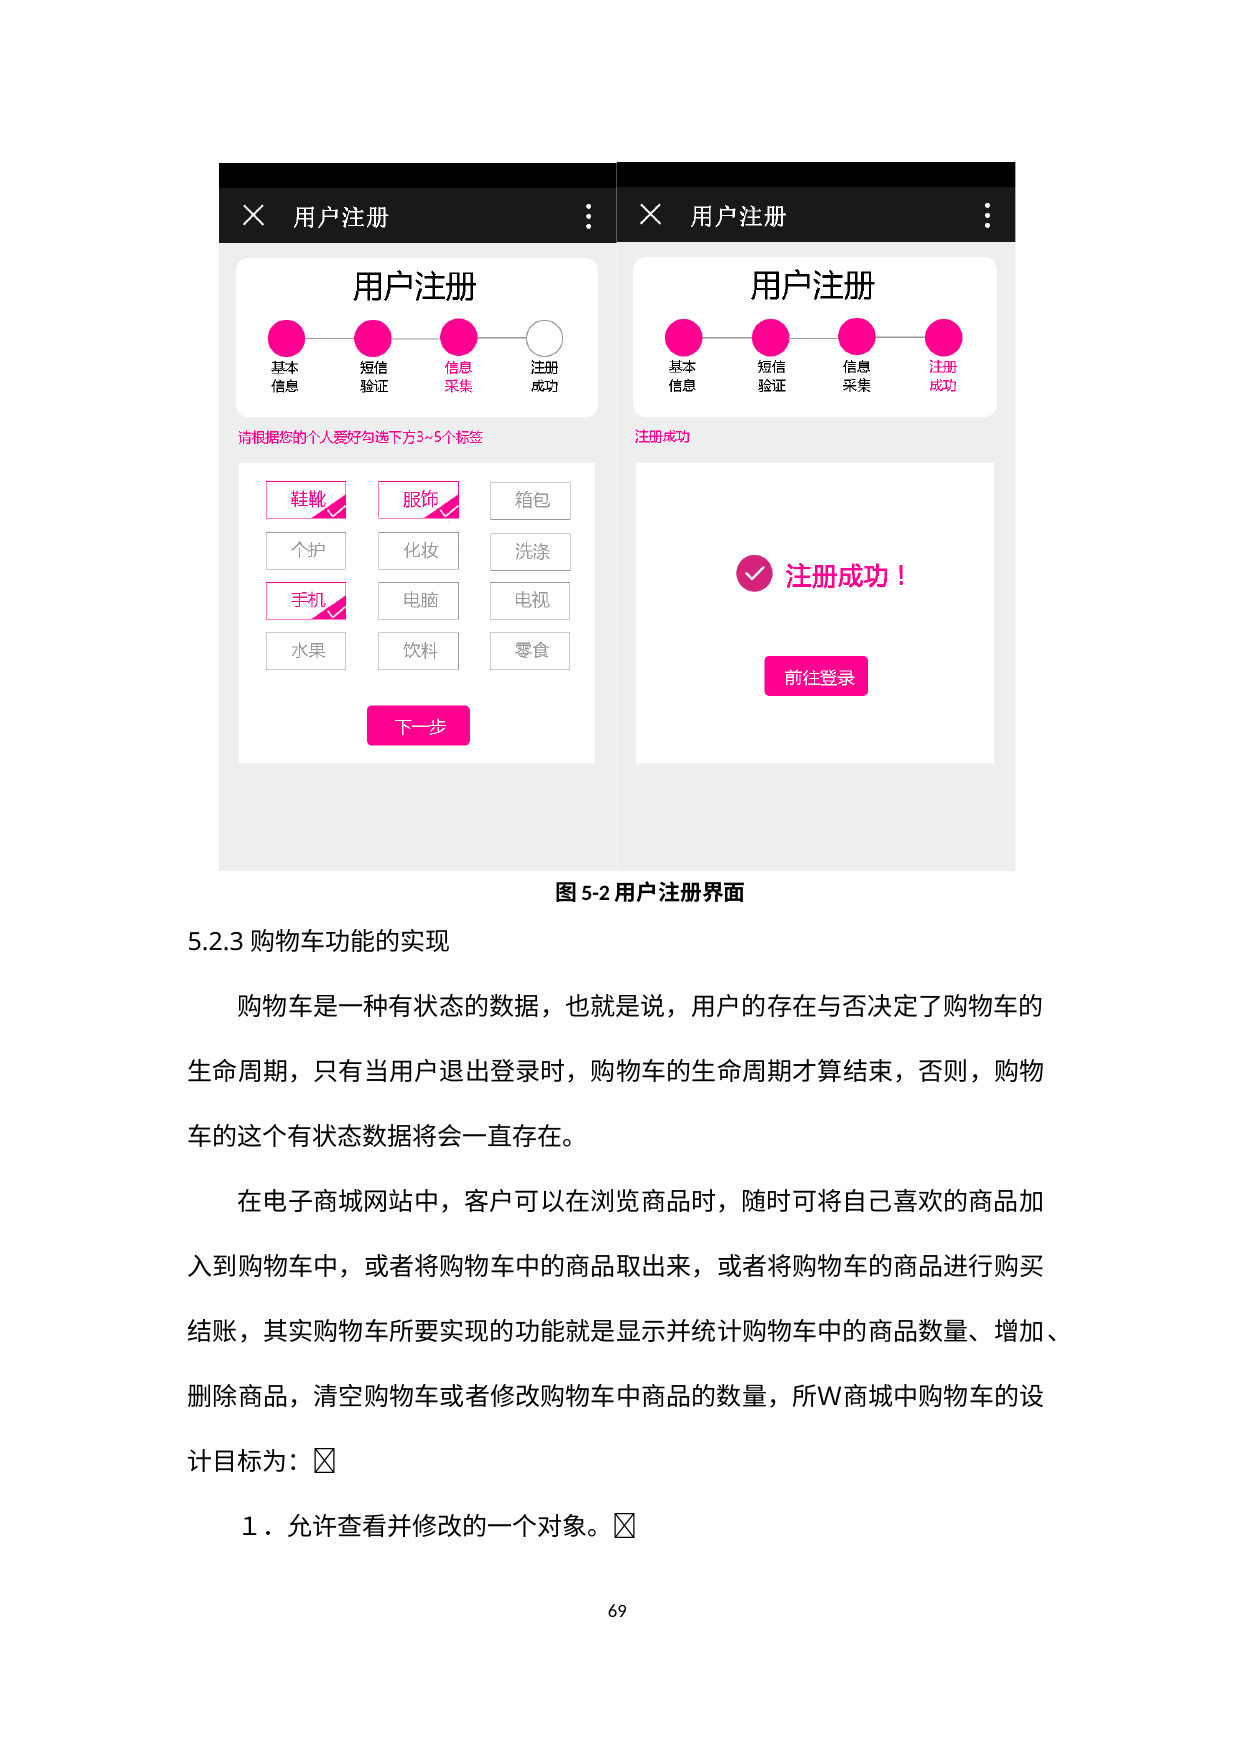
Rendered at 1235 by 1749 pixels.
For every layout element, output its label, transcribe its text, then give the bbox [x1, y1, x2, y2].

picture [219, 162, 1016, 871]
text １．允许查看并修改的一个对象。 [187, 1492, 1047, 1557]
text 图5-2用户注册界面 [187, 874, 1047, 907]
text 在电子商城网站中，客户可以在浏览商品时，随时可将自己喜欢的商品加入到购物车中，或者将购物车中的商品取出来，或者将购物车的商品进行购买结账，其实购物车所要实现的功能就是显示并统计购物车中的商品数量、增加、删除商品，清空购物车或者修改购物车中商品的数量，所Ｗ商城中购物车的设计目标为： [187, 1167, 1047, 1492]
text 购物车是一种有状态的数据，也就是说，用户的存在与否决定了购物车的生命周期，只有当用户退出登录时，购物车的生命周期才算结束，否则，购物车的这个有状态数据将会一直存在。 [187, 972, 1047, 1167]
text 5.2.3 购物车功能的实现 [187, 907, 1047, 972]
